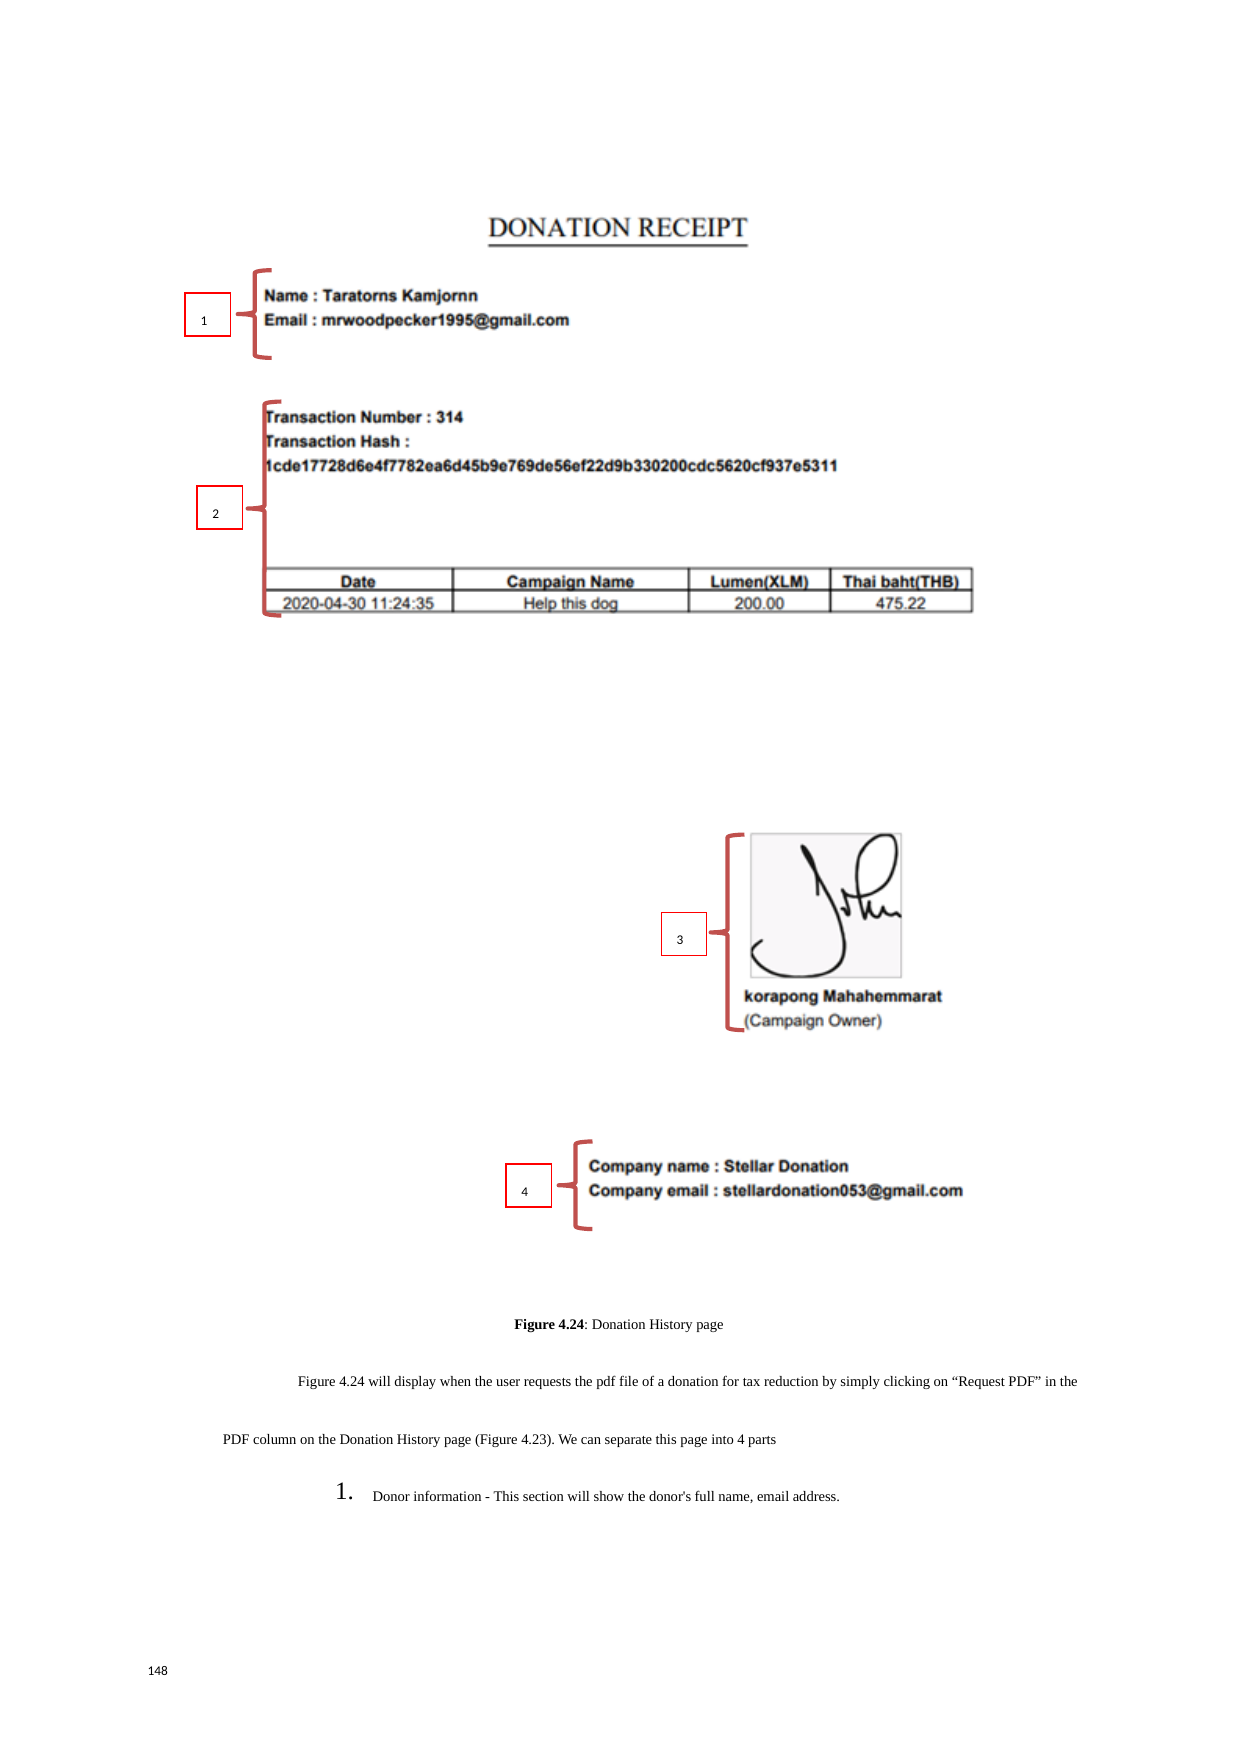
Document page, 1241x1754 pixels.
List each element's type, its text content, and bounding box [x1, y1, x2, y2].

text Figure 4.24 will display when the user requests the pdf file of a donation for tax reduction by simply clicking on “Request PDF” in the PDF column on the Donation History page (Figure 4.23). We can separate this page into 4 parts [223, 1361, 1090, 1447]
list Donor information - This section will show the donor's full name, email address. [335, 1476, 1090, 1505]
text Figure 4.24: Donation History page [147, 1304, 1090, 1332]
picture [217, 150, 1021, 1276]
